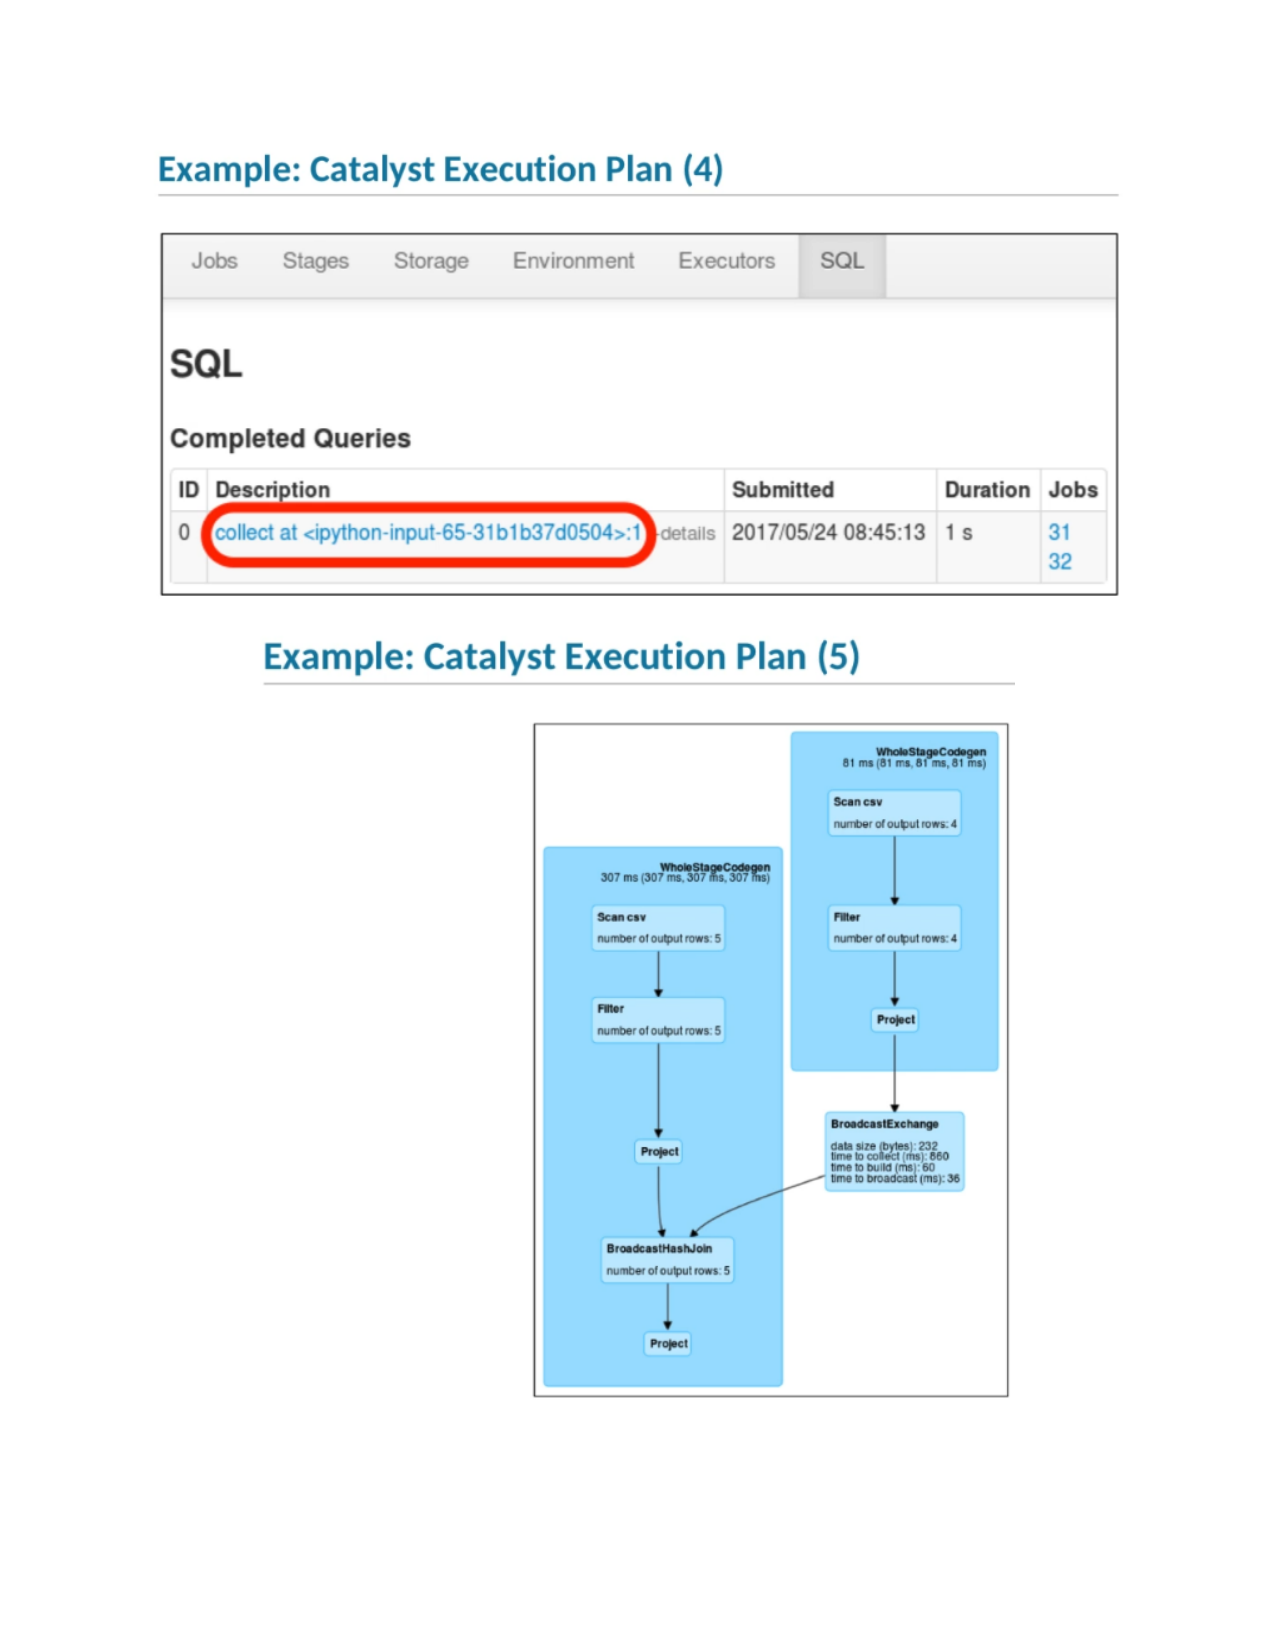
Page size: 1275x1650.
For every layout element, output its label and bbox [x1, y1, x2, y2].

picture [260, 634, 1015, 1405]
picture [150, 150, 1125, 610]
